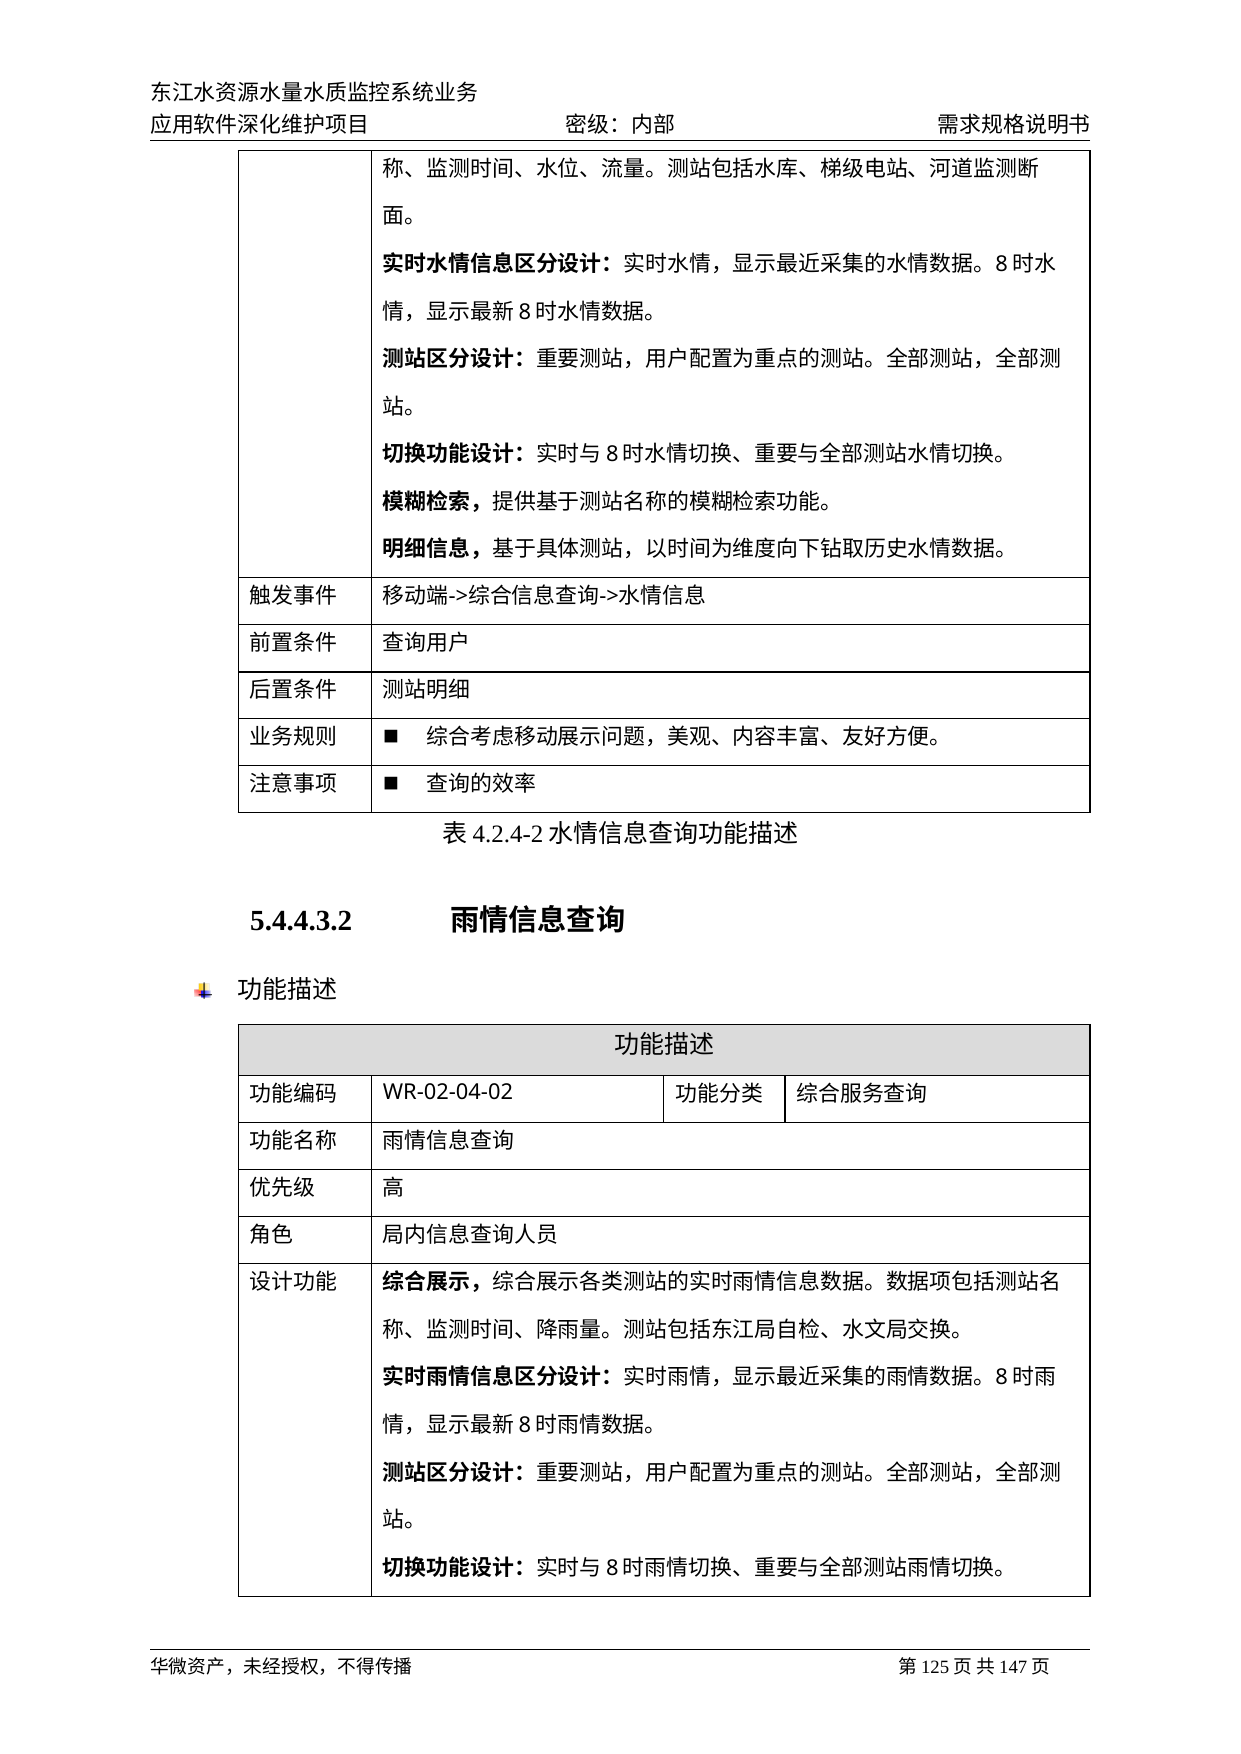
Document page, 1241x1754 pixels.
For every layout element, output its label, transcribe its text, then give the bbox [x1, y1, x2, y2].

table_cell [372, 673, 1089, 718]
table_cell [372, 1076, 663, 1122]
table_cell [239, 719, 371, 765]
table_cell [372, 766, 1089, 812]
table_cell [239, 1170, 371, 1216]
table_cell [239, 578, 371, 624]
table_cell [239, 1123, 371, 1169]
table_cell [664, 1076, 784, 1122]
picture [194, 981, 212, 999]
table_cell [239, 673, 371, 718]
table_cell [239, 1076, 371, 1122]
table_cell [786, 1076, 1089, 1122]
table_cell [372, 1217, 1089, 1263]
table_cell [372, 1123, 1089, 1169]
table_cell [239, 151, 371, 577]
list 功能描述 [194, 969, 1090, 1006]
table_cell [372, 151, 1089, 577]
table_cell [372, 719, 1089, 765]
subtitle 雨情信息查询 [250, 897, 1090, 939]
text 表4.2.4-2水情信息查询功能描述 [150, 813, 1090, 849]
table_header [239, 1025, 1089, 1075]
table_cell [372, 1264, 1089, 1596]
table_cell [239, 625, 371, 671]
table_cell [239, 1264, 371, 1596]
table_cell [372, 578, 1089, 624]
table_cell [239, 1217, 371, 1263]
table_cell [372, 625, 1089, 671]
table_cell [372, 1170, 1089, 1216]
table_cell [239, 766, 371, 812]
